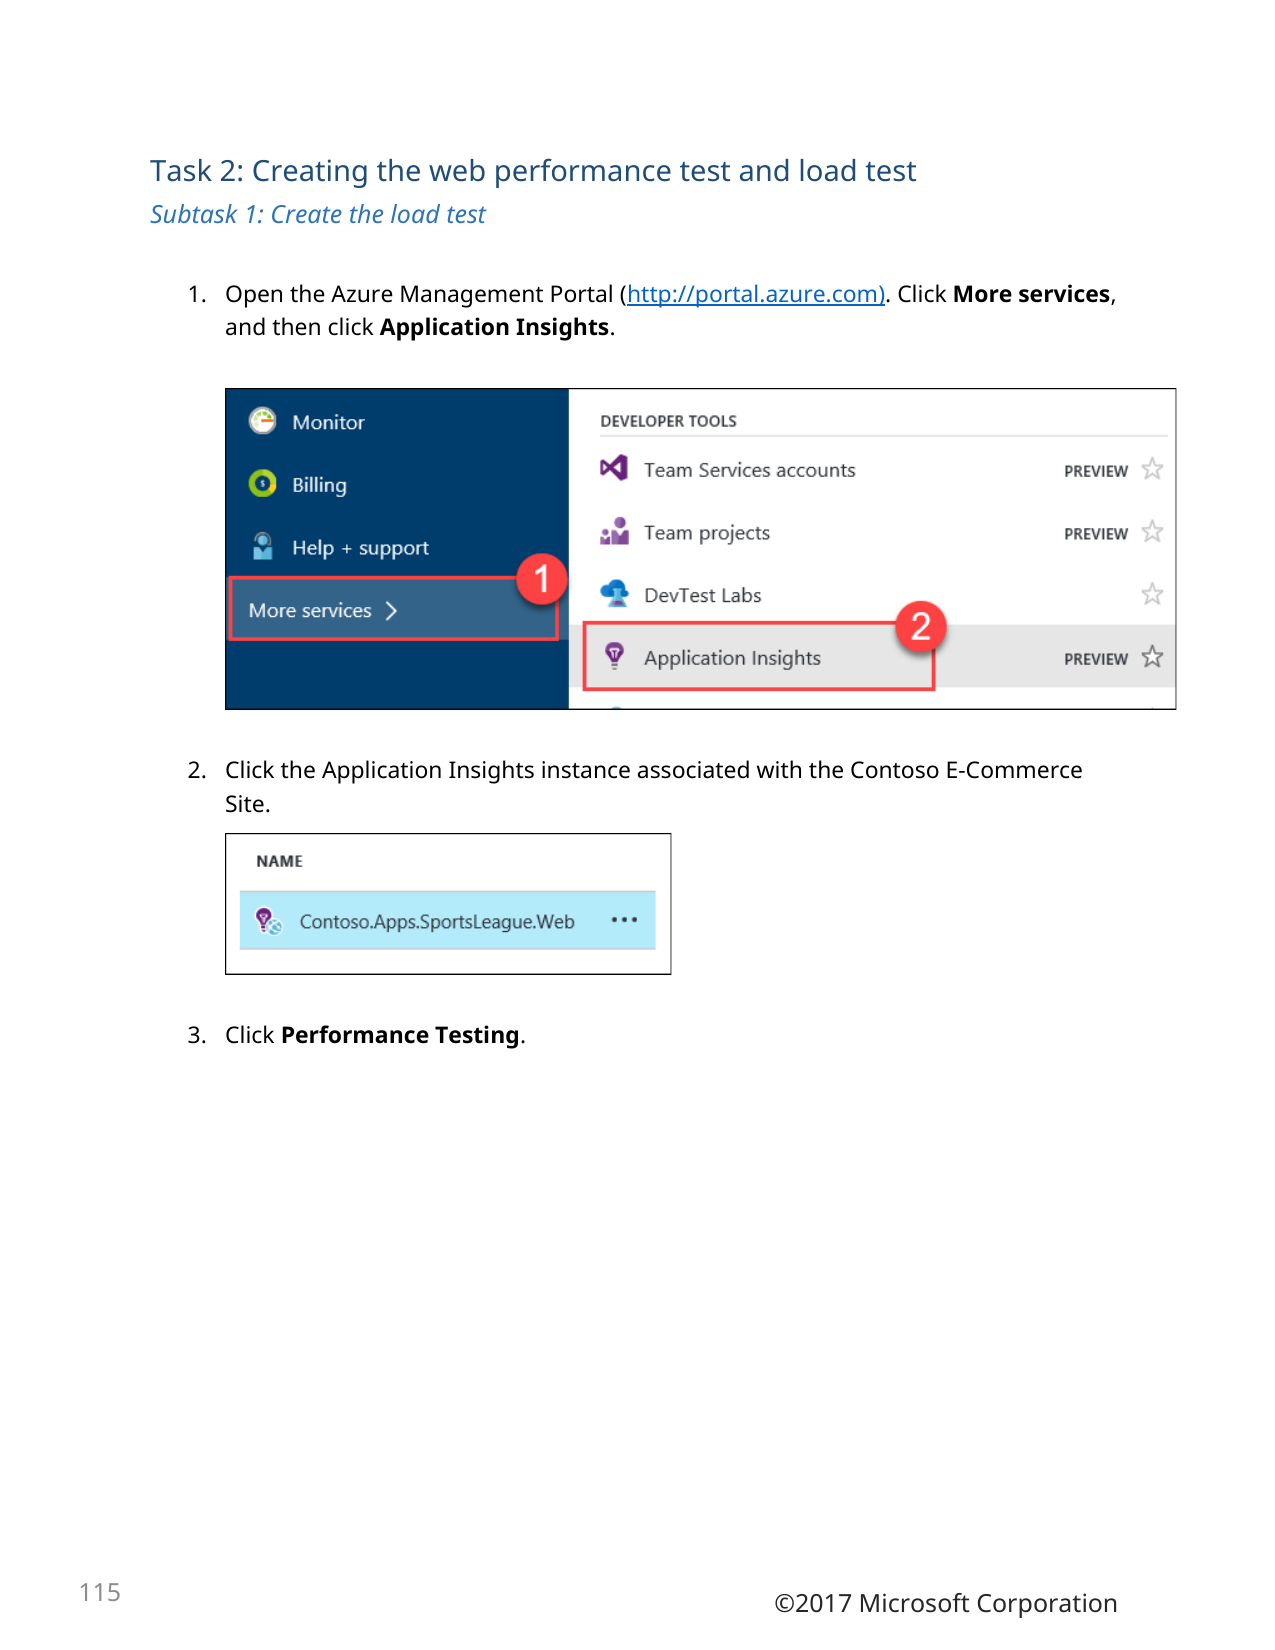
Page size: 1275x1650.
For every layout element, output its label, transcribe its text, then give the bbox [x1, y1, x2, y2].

picture [225, 833, 672, 975]
subtitle Task 2: Creating the web performance test and load test [150, 150, 1125, 190]
list Click Performance Testing. [187, 1019, 1125, 1050]
list Click the Application Insights instance associated with the Contoso E-Commerce Site. [187, 754, 1125, 819]
subtitle Subtask 1: Create the load test [150, 197, 1125, 231]
picture [225, 388, 1177, 710]
list Open the Azure Management Portal (http://portal.azure.com). Click More services, and then click Application Insights. [187, 277, 1125, 342]
